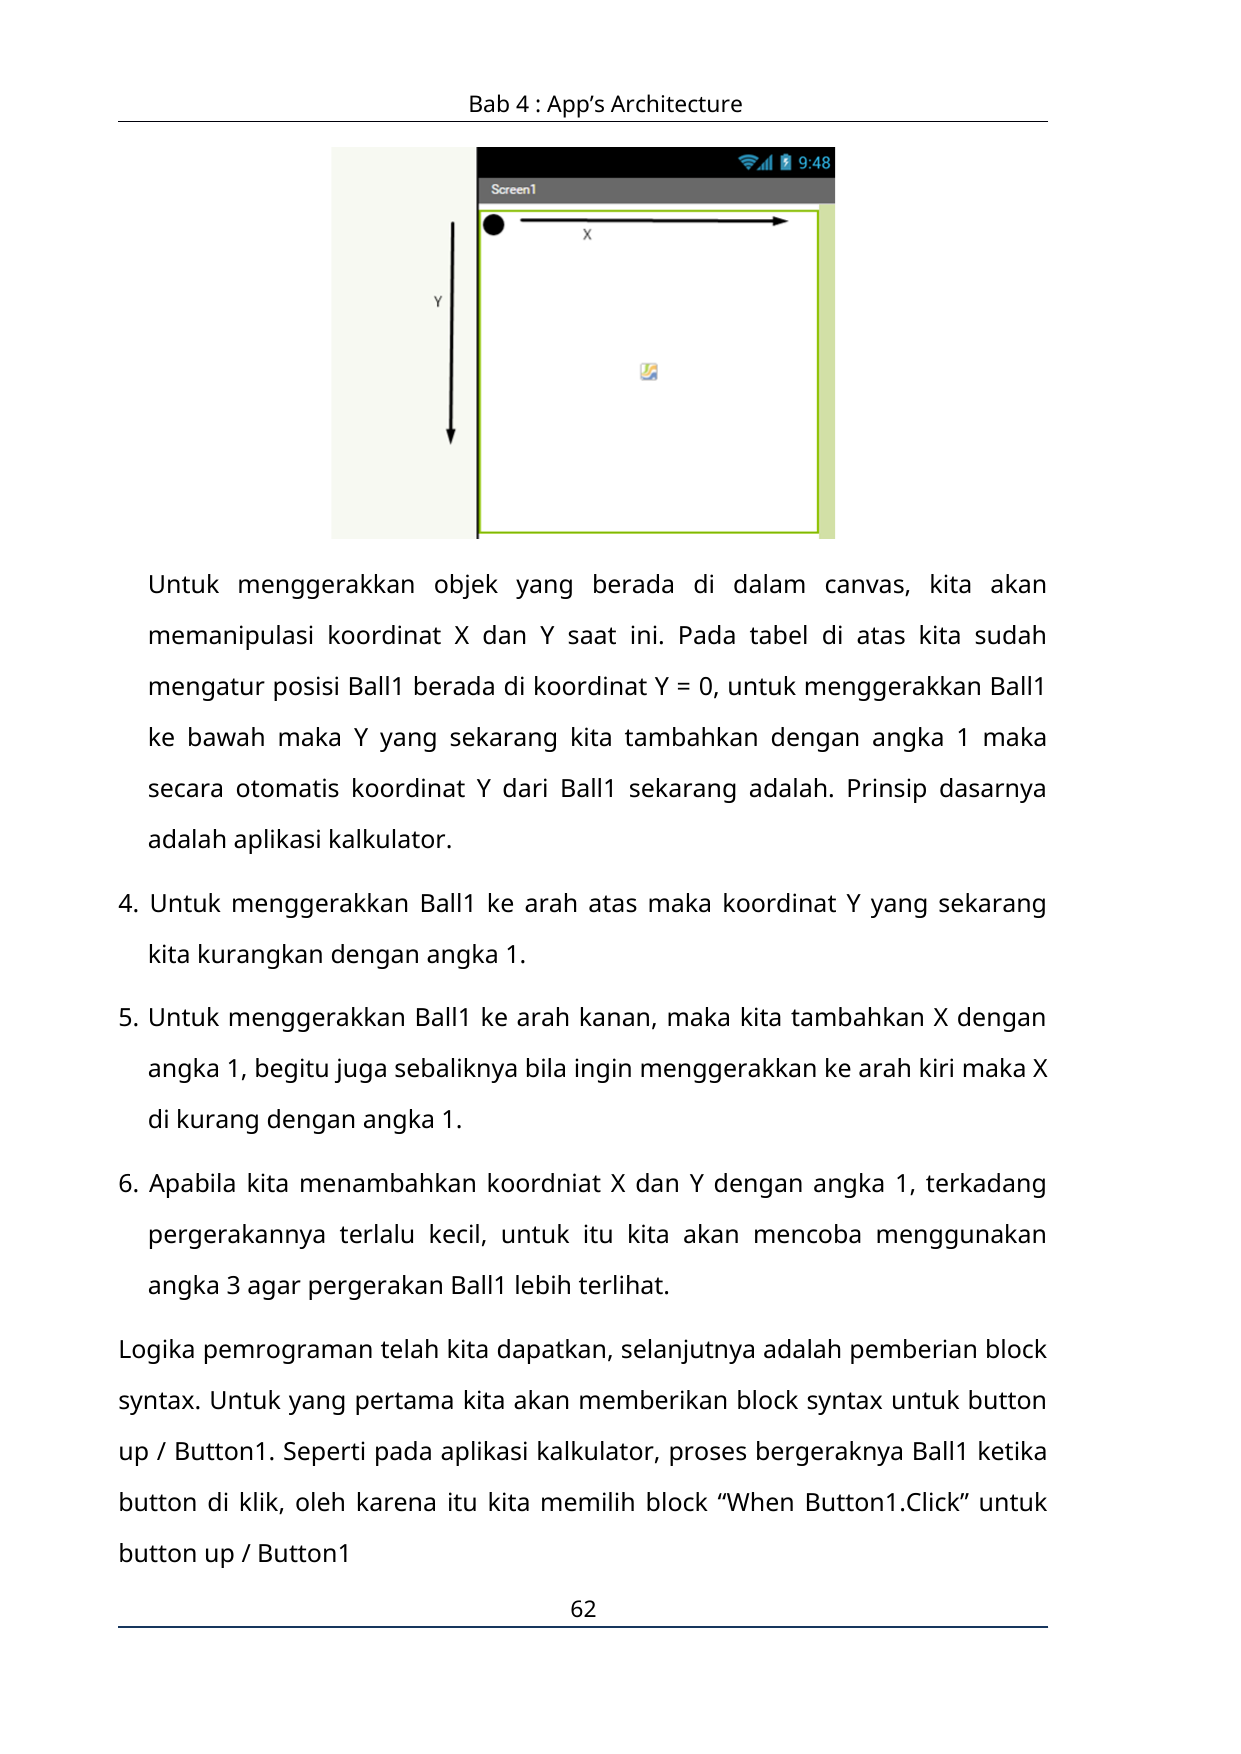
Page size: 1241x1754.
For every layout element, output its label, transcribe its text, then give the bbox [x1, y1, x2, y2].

text 6. Apabila kita menambahkan koordniat X dan Y dengan angka 1, terkadang pergerakannya terlalu kecil, untuk itu kita akan mencoba menggunakan angka 3 agar pergerakan Ball1 lebih terlihat. [118, 1166, 1048, 1302]
picture [331, 147, 836, 539]
text 5. Untuk menggerakkan Ball1 ke arah kanan, maka kita tambahkan X dengan angka 1, begitu juga sebaliknya bila ingin menggerakkan ke arah kiri maka X di kurang dengan angka 1. [118, 1000, 1048, 1136]
text Untuk menggerakkan objek yang berada di dalam canvas, kita akan memanipulasi koordinat X dan Y saat ini. Pada tabel di atas kita sudah mengatur posisi Ball1 berada di koordinat Y = 0, untuk menggerakkan Ball1 ke bawah maka Y yang sekarang kita tambahkan dengan angka 1 maka secara otomatis koordinat Y dari Ball1 sekarang adalah. Prinsip dasarnya adalah aplikasi kalkulator. [148, 567, 1048, 856]
text Logika pemrograman telah kita dapatkan, selanjutnya adalah pemberian block syntax. Untuk yang pertama kita akan memberikan block syntax untuk button up / Button1. Seperti pada aplikasi kalkulator, proses bergeraknya Ball1 ketika button di klik, oleh karena itu kita memilih block “When Button1.Click” untuk button up / Button1 [118, 1331, 1048, 1569]
text 4. Untuk menggerakkan Ball1 ke arah atas maka koordinat Y yang sekarang kita kurangkan dengan angka 1. [118, 885, 1048, 971]
